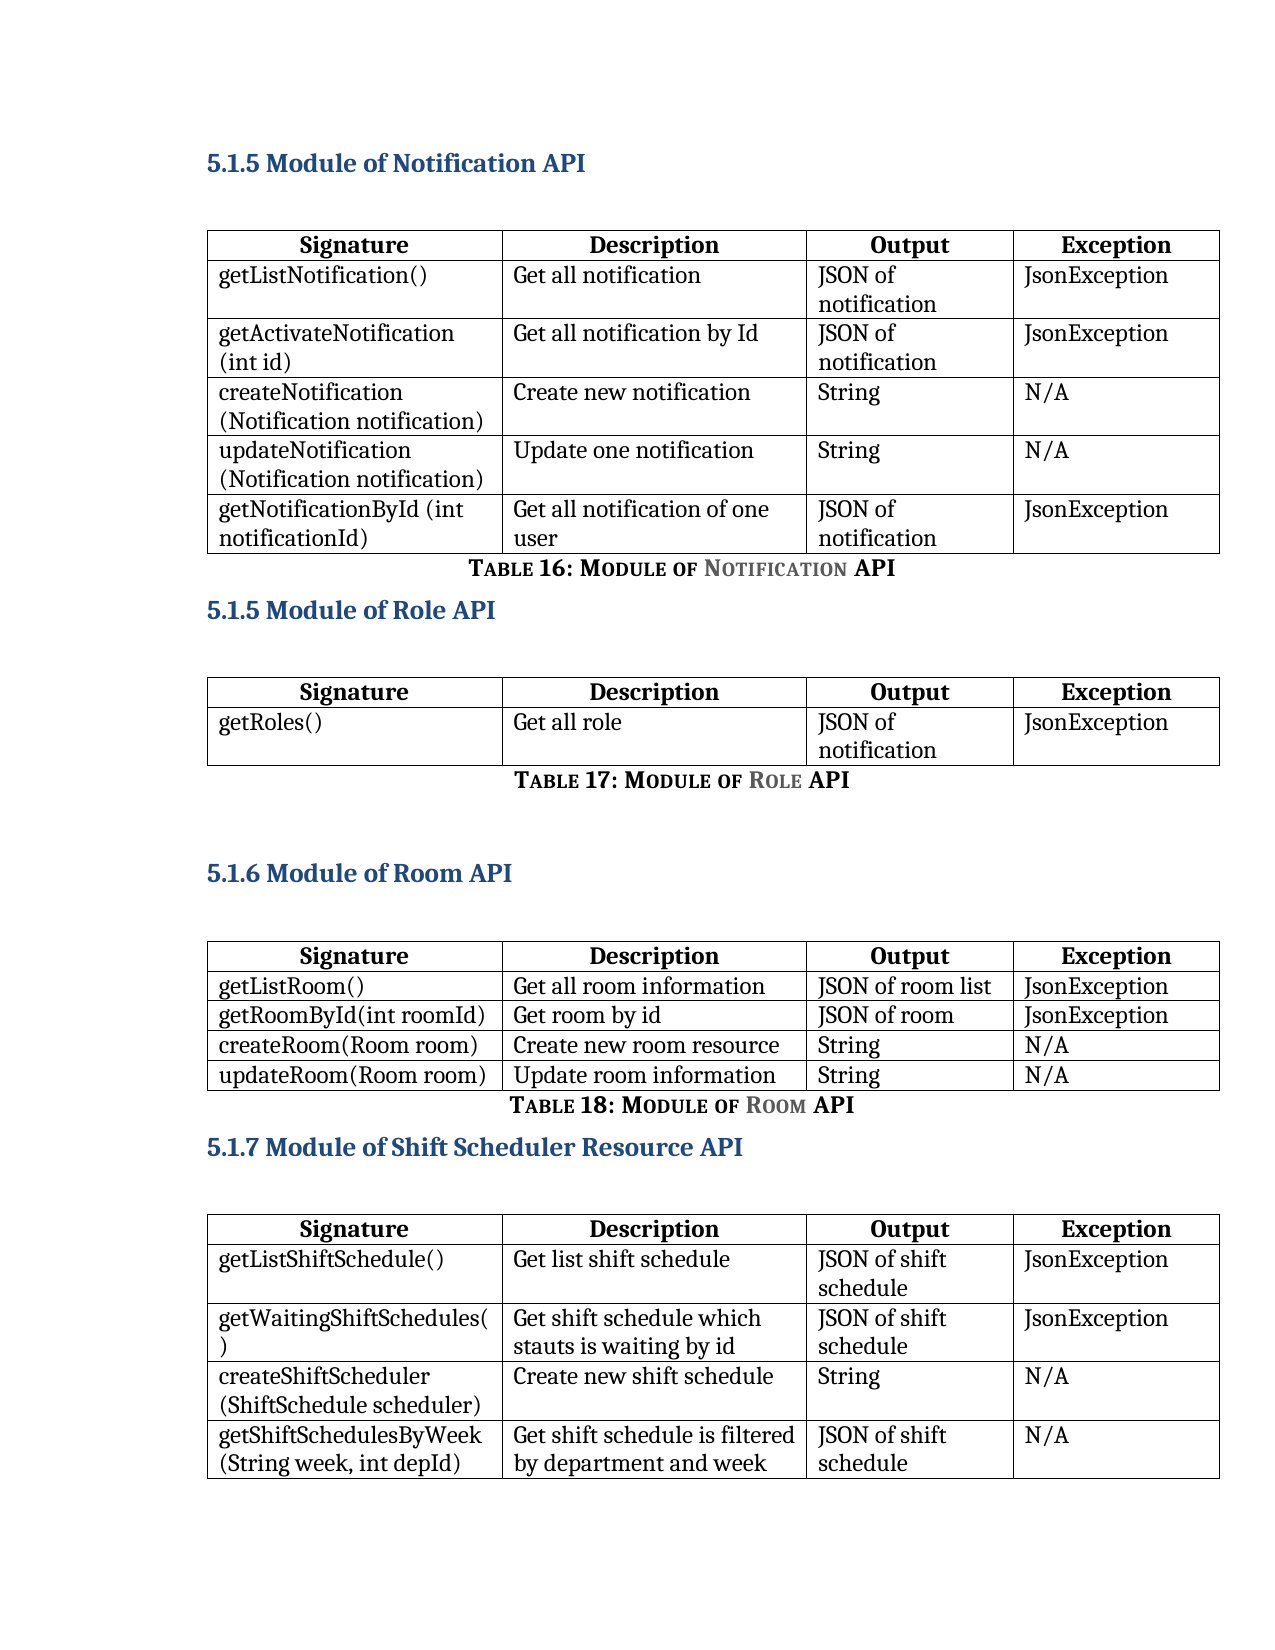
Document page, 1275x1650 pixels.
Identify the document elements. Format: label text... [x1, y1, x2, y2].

table_cell JSON of notification [807, 708, 1013, 765]
table_cell createNotification (Notification notification) [208, 378, 502, 435]
text Table 16: Module of Notification API [207, 554, 1157, 582]
table_cell JsonException [1014, 972, 1219, 1000]
table_cell JSON of room [807, 1001, 1013, 1030]
table_header Output [807, 1215, 1013, 1244]
table_cell Get shift schedule which stauts is waiting by id [503, 1304, 806, 1361]
table_header Output [807, 678, 1013, 707]
table_header Signature [208, 1215, 502, 1244]
table_header Description [503, 1215, 806, 1244]
table_cell JsonException [1014, 1304, 1219, 1361]
table_header Description [503, 942, 806, 971]
table_cell getShiftSchedulesByWeek (String week, int depId) [208, 1421, 502, 1478]
table_cell JsonException [1014, 708, 1219, 765]
text Table 17: Module of Role API [207, 766, 1157, 795]
subtitle 5.1.7 Module of Shift Scheduler Resource API [207, 1132, 1157, 1163]
table_header Exception [1014, 678, 1219, 707]
table_cell N/A [1014, 378, 1219, 435]
table_cell String [807, 1061, 1013, 1090]
table_cell Get room by id [503, 1001, 806, 1030]
table_cell getListRoom() [208, 972, 502, 1000]
table_cell Create new shift schedule [503, 1362, 806, 1419]
table_cell String [807, 378, 1013, 435]
table_cell createRoom(Room room) [208, 1031, 502, 1060]
subtitle 5.1.5 Module of Notification API [207, 148, 1157, 179]
table_header Description [503, 231, 806, 260]
table_cell getListNotification() [208, 261, 502, 318]
table_cell Get all room information [503, 972, 806, 1000]
table_cell N/A [1014, 436, 1219, 494]
table_cell N/A [1014, 1362, 1219, 1419]
table_cell JsonException [1014, 1245, 1219, 1302]
table_cell JsonException [1014, 319, 1219, 377]
table_header Output [807, 231, 1013, 260]
table_cell getRoomById(int roomId) [208, 1001, 502, 1030]
table_cell getRoles() [208, 708, 502, 765]
table_cell Create new notification [503, 378, 806, 435]
table_cell getNotificationById (int notificationId) [208, 495, 502, 552]
table_cell String [807, 436, 1013, 494]
table_cell JsonException [1014, 261, 1219, 318]
table_cell JSON of notification [807, 261, 1013, 318]
table_cell Update room information [503, 1061, 806, 1090]
table_cell createShiftScheduler (ShiftSchedule scheduler) [208, 1362, 502, 1419]
table_cell getListShiftSchedule() [208, 1245, 502, 1302]
table_header Exception [1014, 231, 1219, 260]
table_header Exception [1014, 942, 1219, 971]
table_cell String [807, 1031, 1013, 1060]
table_cell Update one notification [503, 436, 806, 494]
table_cell N/A [1014, 1061, 1219, 1090]
table_cell getWaitingShiftSchedules() [208, 1304, 502, 1361]
table_cell JSON of room list [807, 972, 1013, 1000]
table_cell JSON of shift schedule [807, 1304, 1013, 1361]
table_cell JSON of shift schedule [807, 1421, 1013, 1478]
table_cell Get all role [503, 708, 806, 765]
table_cell JSON of notification [807, 495, 1013, 552]
table_cell Get shift schedule is filtered by department and week [503, 1421, 806, 1478]
table_cell updateRoom(Room room) [208, 1061, 502, 1090]
table_cell JsonException [1014, 495, 1219, 552]
table_cell Get all notification by Id [503, 319, 806, 377]
table_cell N/A [1014, 1421, 1219, 1478]
table_cell Get all notification [503, 261, 806, 318]
table_cell JsonException [1014, 1001, 1219, 1030]
table_header Description [503, 678, 806, 707]
table_header Signature [208, 942, 502, 971]
table_cell Create new room resource [503, 1031, 806, 1060]
table_cell String [807, 1362, 1013, 1419]
table_header Signature [208, 231, 502, 260]
table_cell JSON of notification [807, 319, 1013, 377]
subtitle 5.1.6 Module of Room API [207, 858, 1157, 890]
subtitle 5.1.5 Module of Role API [207, 595, 1157, 626]
table_header Signature [208, 678, 502, 707]
table_header Output [807, 942, 1013, 971]
table_cell updateNotification (Notification notification) [208, 436, 502, 494]
table_cell Get list shift schedule [503, 1245, 806, 1302]
table_cell Get all notification of one user [503, 495, 806, 552]
table_cell JSON of shift schedule [807, 1245, 1013, 1302]
table_cell getActivateNotification (int id) [208, 319, 502, 377]
table_cell N/A [1014, 1031, 1219, 1060]
table_header Exception [1014, 1215, 1219, 1244]
text Table 18: Module of Room API [207, 1091, 1157, 1119]
